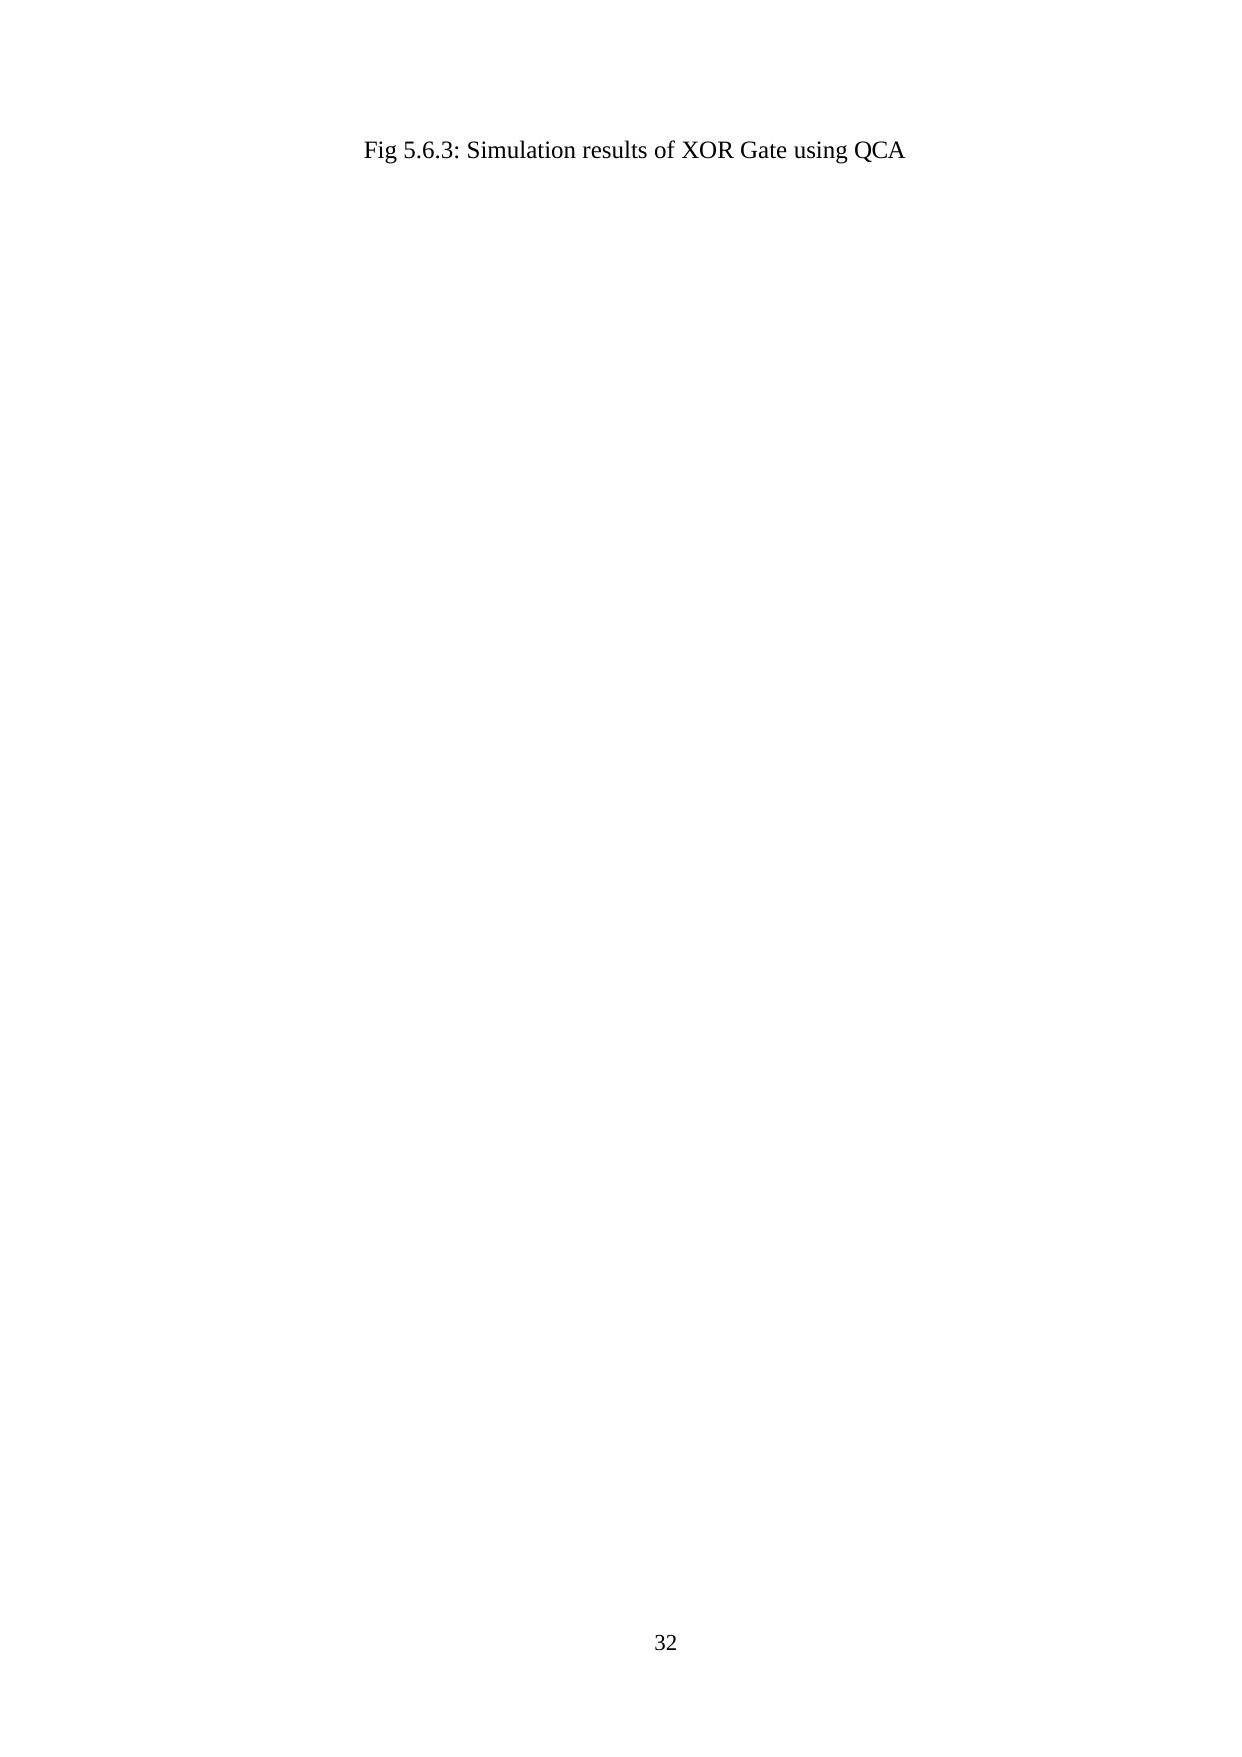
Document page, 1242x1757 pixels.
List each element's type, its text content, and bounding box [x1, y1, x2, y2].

text Fig 5.6.3: Simulation results of XOR Gate using QCA [345, 135, 1177, 164]
